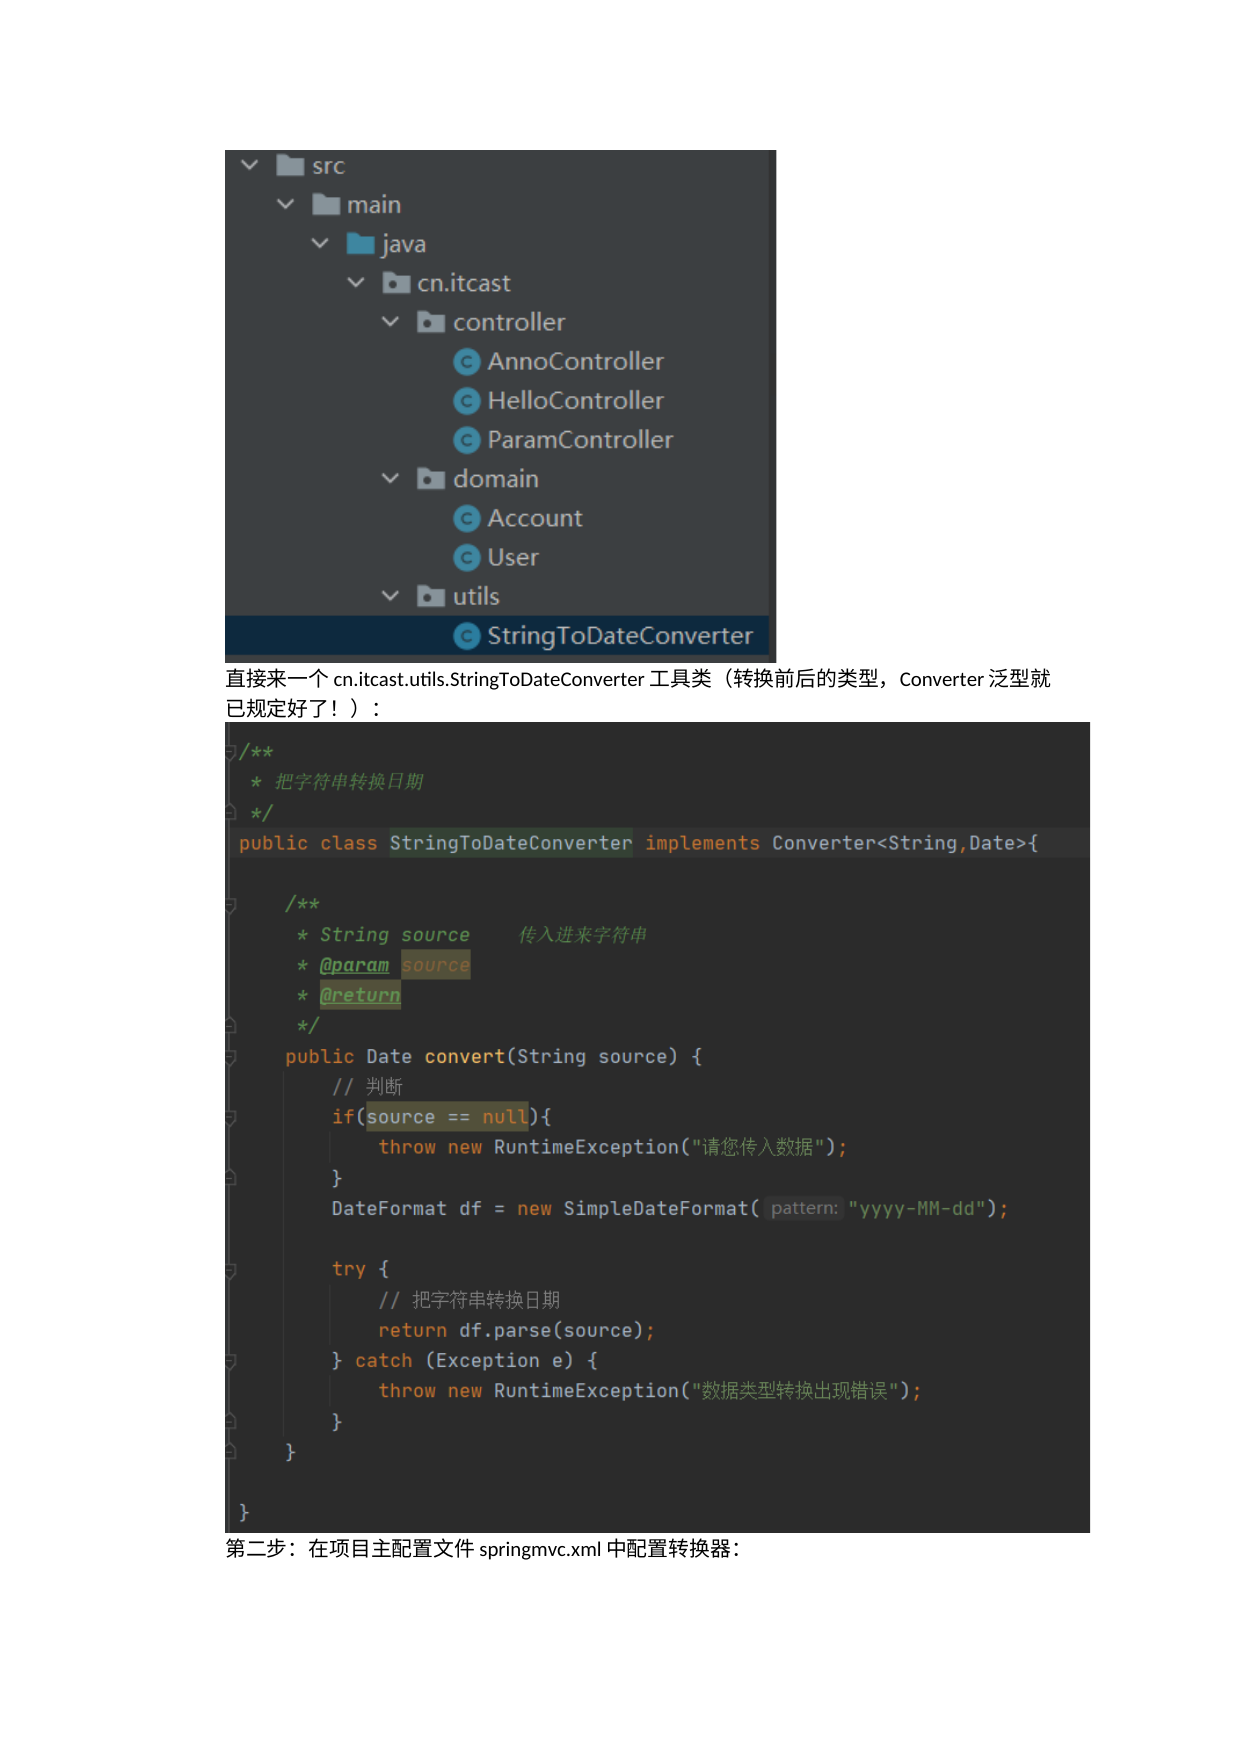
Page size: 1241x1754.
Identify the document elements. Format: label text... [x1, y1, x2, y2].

picture [225, 150, 777, 663]
list 直接来一个cn.itcast.utils.StringToDateConverter工具类（转换前后的类型，Converter泛型就已规定好了！）： [225, 662, 1053, 722]
list 第二步：在项目主配置文件springmvc.xml中配置转换器： [225, 1533, 1053, 1563]
picture [225, 722, 1091, 1533]
